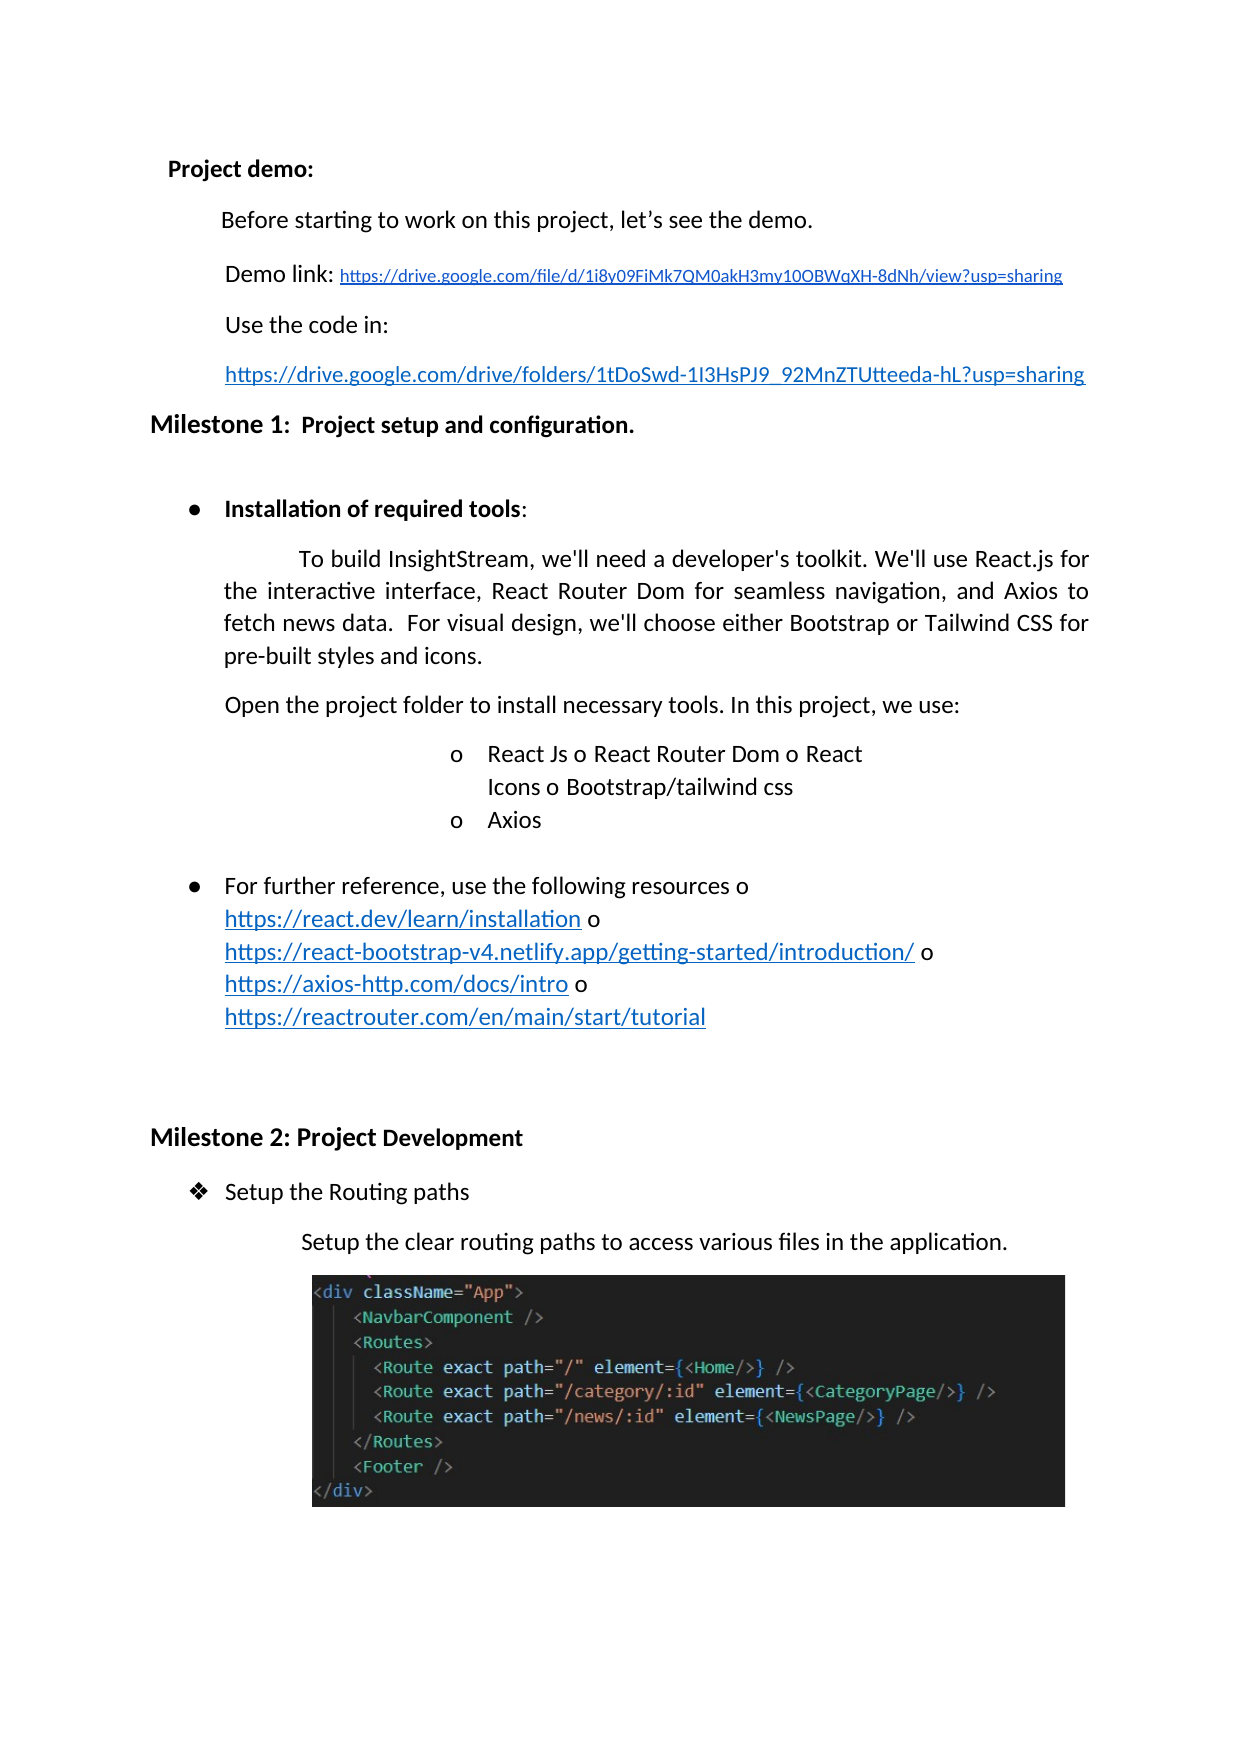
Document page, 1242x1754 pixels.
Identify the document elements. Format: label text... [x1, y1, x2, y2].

list For further reference, use the following resources o https://react.dev/learn/installation o https://react-bootstrap-v4.netlify.app/getting-started/introduction/ o https://axios-http.com/docs/intro o https://reactrouter.com/en/main/start/tutorial [187, 870, 1071, 1032]
text Demo link: https://drive.google.com/file/d/1i8y09FiMk7QM0akH3my10OBWqXH-8dNh/view?usp=sharing Use the code in: [225, 258, 1104, 339]
list Axios [450, 804, 902, 834]
text https://drive.google.com/drive/folders/1tDoSwd-1I3HsPJ9_92MnZTUtteeda-hL?usp=sharing Milestone 1: Project setup and configuration. [150, 360, 1117, 440]
list React Js o React Router Dom o React Icons o Bootstrap/tailwind css [450, 738, 902, 802]
text Open the project folder to install necessary tools. In this project, we use: [224, 689, 1091, 719]
text Milestone 2: Project Development [150, 1120, 1117, 1153]
list Setup the Routing paths [187, 1173, 1091, 1207]
text Before starting to work on this project, let’s see the demo. [150, 204, 1117, 235]
text To build InsightStream, we'll need a developer's toolkit. We'll use React.js for the interactive interface, React Router Dom for seamless navigation, and Axios to fetch news data. For visual design, we'll choose either Bootstrap or Tailwind CSS for pre-built styles and icons. [223, 543, 1091, 670]
text Setup the clear routing paths to access various files in the application. [301, 1226, 1091, 1257]
list Installation of required tools: [187, 493, 1071, 524]
text Project demo: [151, 153, 1117, 184]
picture [312, 1275, 1065, 1507]
